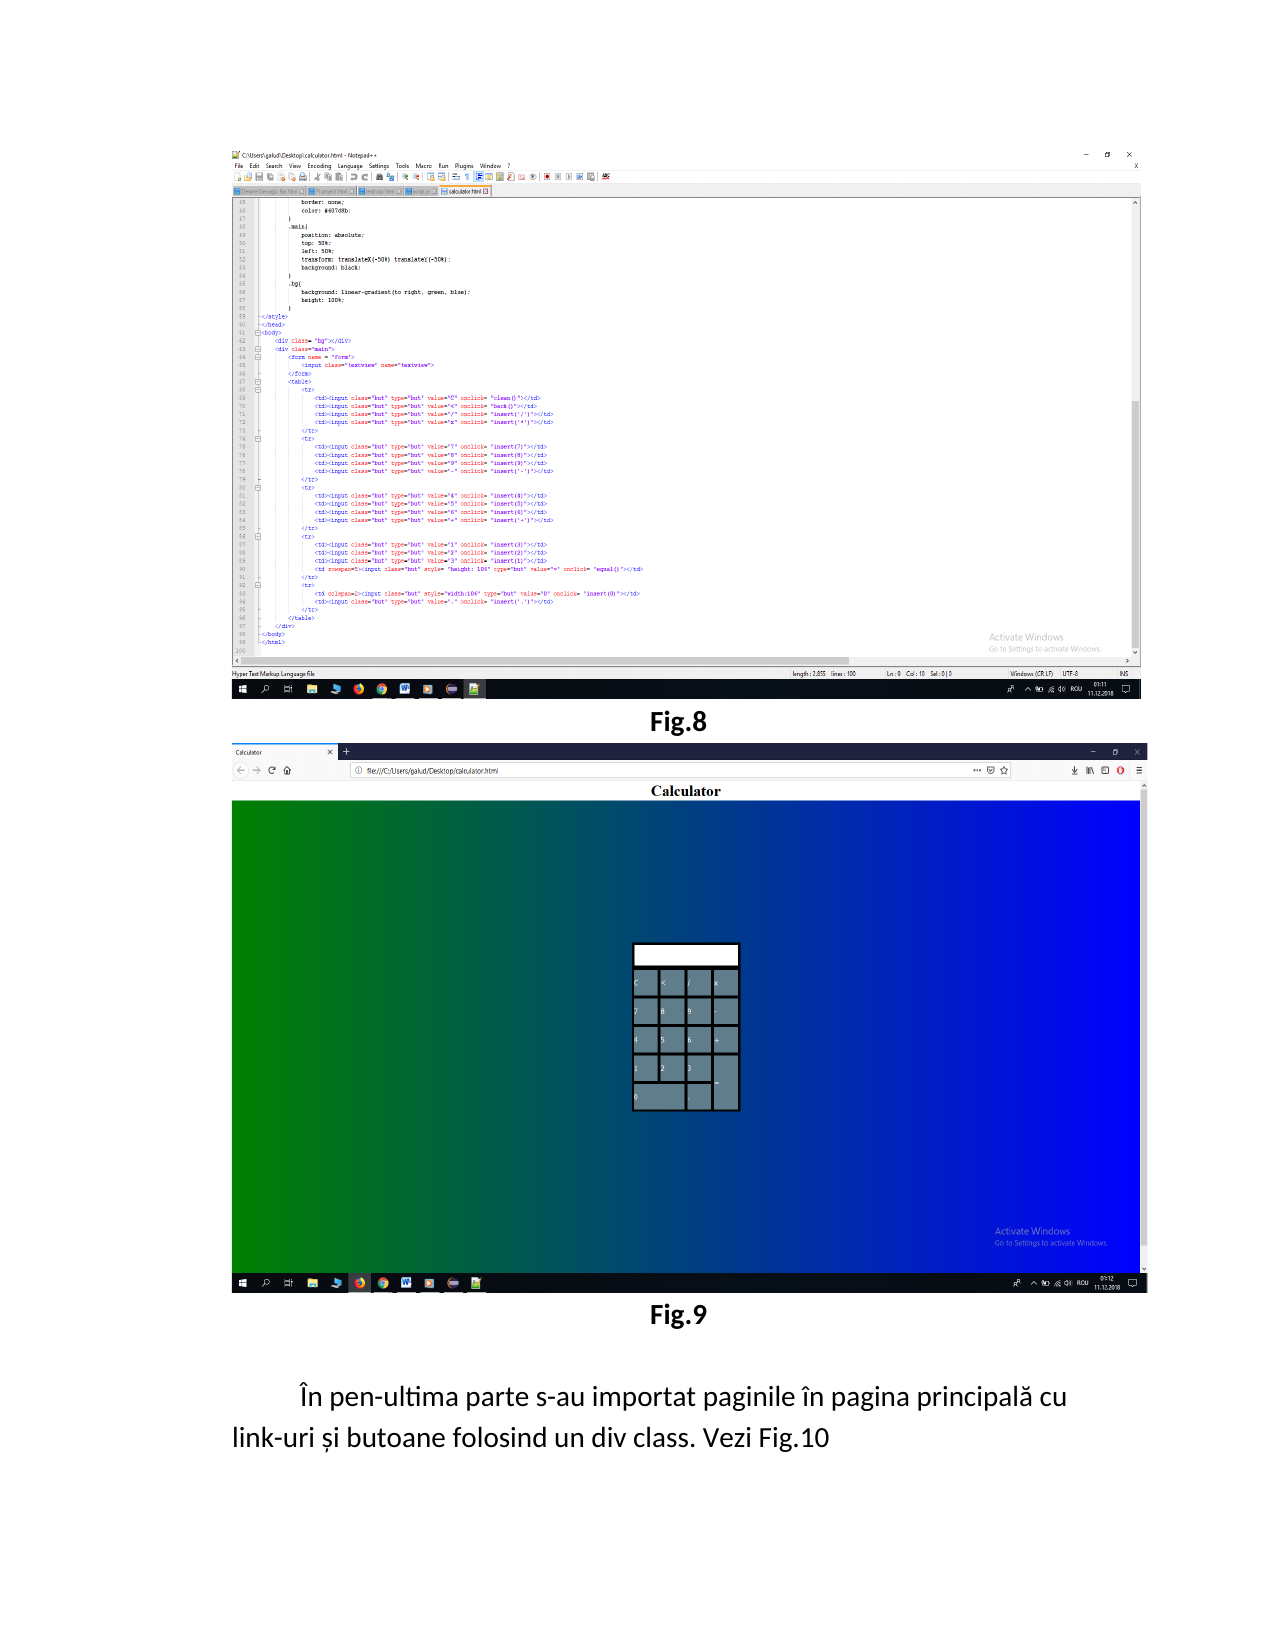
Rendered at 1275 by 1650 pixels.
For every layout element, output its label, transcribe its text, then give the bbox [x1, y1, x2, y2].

picture [231, 743, 1148, 1293]
list Fig.8 [232, 703, 1125, 738]
list Fig.9 [232, 1296, 1125, 1332]
list În pen-ultima parte s-au importat paginile în pagina principală cu link-uri și butoane folosind un div class. Vezi Fig.10 [232, 1378, 1125, 1455]
picture [231, 150, 1141, 699]
